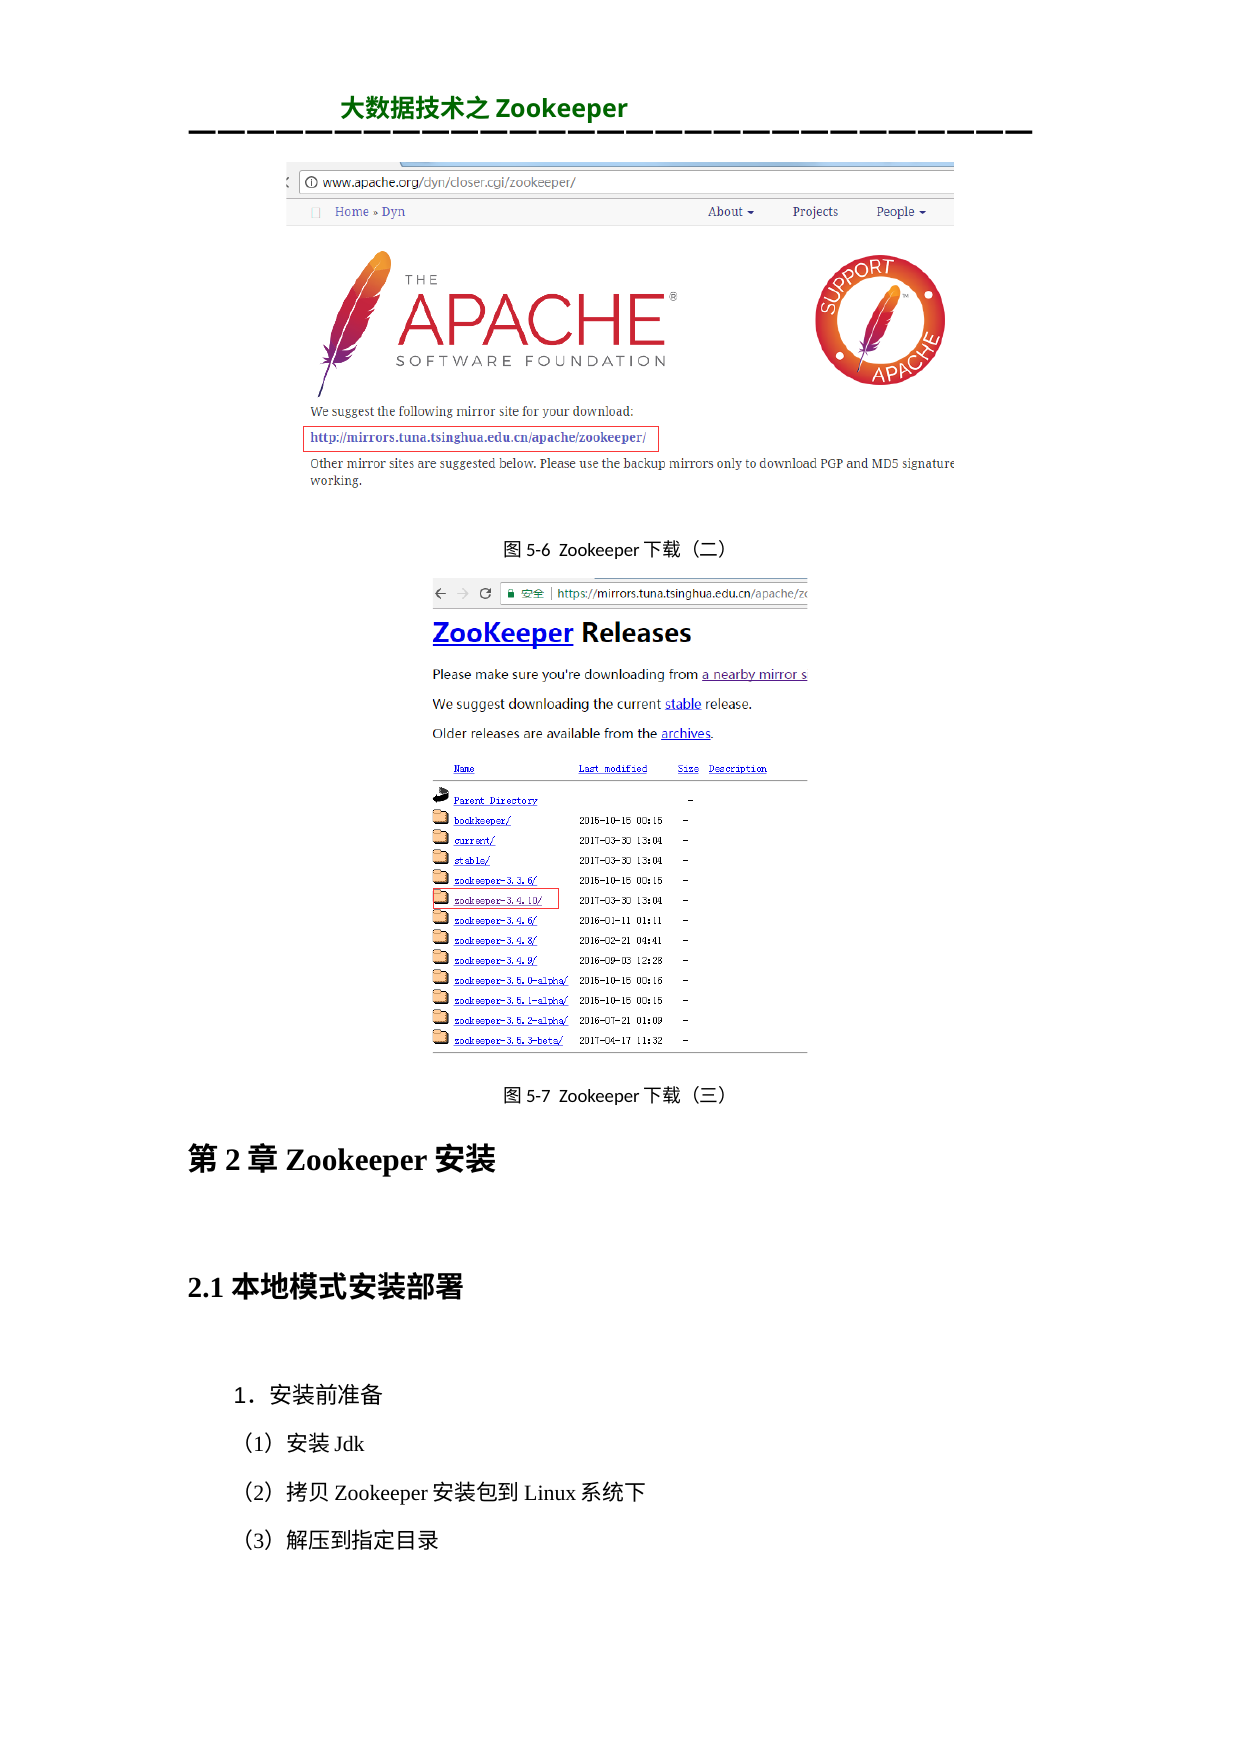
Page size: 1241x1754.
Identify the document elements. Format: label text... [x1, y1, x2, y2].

text 图5-7 Zookeeper下载（三） [187, 1078, 1053, 1111]
text 图5-6 Zookeeper下载（二） [187, 532, 1053, 564]
subtitle 2.1 本地模式安装部署 [187, 1252, 1053, 1317]
picture [286, 162, 954, 488]
subtitle 第2章 Zookeeper安装 [187, 1124, 1053, 1189]
text （2）拷贝Zookeeper安装包到Linux系统下 [231, 1474, 1053, 1507]
text 1．安装前准备 [187, 1361, 1053, 1426]
picture [432, 578, 808, 1058]
text （3）解压到指定目录 [231, 1522, 1053, 1555]
text （1）安装Jdk [231, 1426, 1053, 1458]
